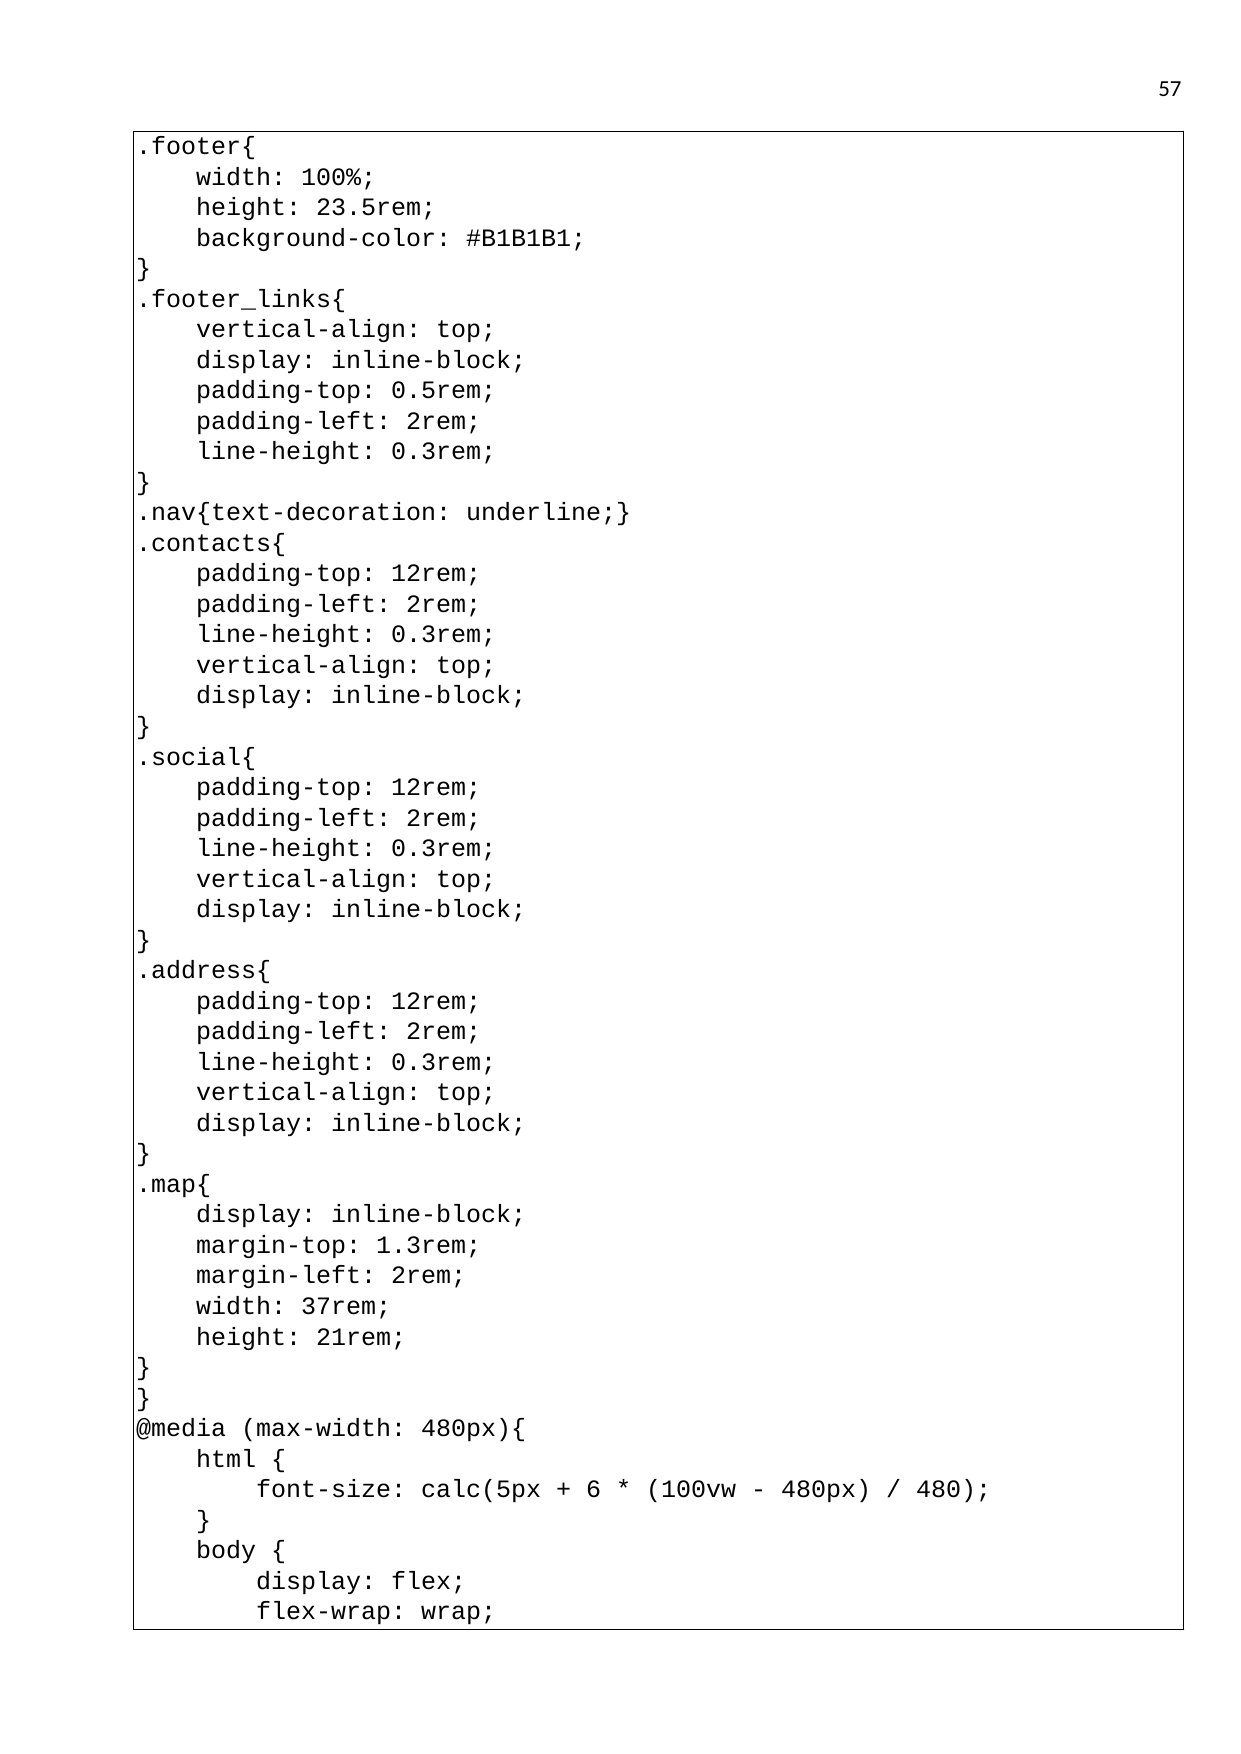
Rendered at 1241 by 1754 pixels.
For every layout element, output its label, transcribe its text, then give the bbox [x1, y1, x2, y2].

text body { [134, 1534, 1183, 1565]
text } [134, 466, 1183, 497]
text line-height: 0.3rem; [134, 436, 1183, 466]
text display: inline-block; [134, 344, 1183, 375]
text vertical-align: top; [134, 314, 1183, 344]
text margin-top: 1.3rem; [134, 1229, 1183, 1260]
text padding-top: 0.5rem; [134, 375, 1183, 405]
text width: 100%; [134, 161, 1183, 192]
text padding-top: 12rem; [134, 985, 1183, 1016]
text vertical-align: top; [134, 1077, 1183, 1107]
text } [134, 711, 1183, 741]
text } [134, 1351, 1183, 1382]
text .address{ [134, 955, 1183, 985]
text line-height: 0.3rem; [134, 1046, 1183, 1077]
text .social{ [134, 741, 1183, 772]
text padding-left: 2rem; [134, 1016, 1183, 1046]
text height: 21rem; [134, 1321, 1183, 1351]
text width: 37rem; [134, 1290, 1183, 1321]
text display: inline-block; [134, 894, 1183, 924]
text display: flex; [134, 1565, 1183, 1596]
text @media (max-width: 480px){ [134, 1412, 1183, 1443]
text vertical-align: top; [134, 863, 1183, 894]
text } [134, 1382, 1183, 1412]
text } [134, 1504, 1183, 1534]
text .map{ [134, 1168, 1183, 1199]
text height: 23.5rem; [134, 192, 1183, 222]
text line-height: 0.3rem; [134, 619, 1183, 649]
text vertical-align: top; [134, 649, 1183, 680]
text display: inline-block; [134, 1107, 1183, 1138]
text padding-top: 12rem; [134, 772, 1183, 802]
text .contacts{ [134, 527, 1183, 558]
text .footer_links{ [134, 283, 1183, 314]
text font-size: calc(5px + 6 * (100vw - 480px) / 480); [134, 1473, 1183, 1504]
text margin-left: 2rem; [134, 1260, 1183, 1290]
text display: inline-block; [134, 680, 1183, 711]
text padding-left: 2rem; [134, 588, 1183, 619]
text flex-wrap: wrap; [134, 1596, 1183, 1629]
text padding-left: 2rem; [134, 802, 1183, 833]
text html { [134, 1443, 1183, 1473]
text } [134, 1138, 1183, 1168]
text background-color: #B1B1B1; [134, 222, 1183, 253]
text display: inline-block; [134, 1199, 1183, 1229]
text } [134, 253, 1183, 283]
text line-height: 0.3rem; [134, 833, 1183, 863]
text padding-top: 12rem; [134, 558, 1183, 588]
text padding-left: 2rem; [134, 405, 1183, 436]
text .footer{ [134, 132, 1183, 161]
text .nav{text-decoration: underline;} [134, 497, 1183, 527]
text } [134, 924, 1183, 955]
